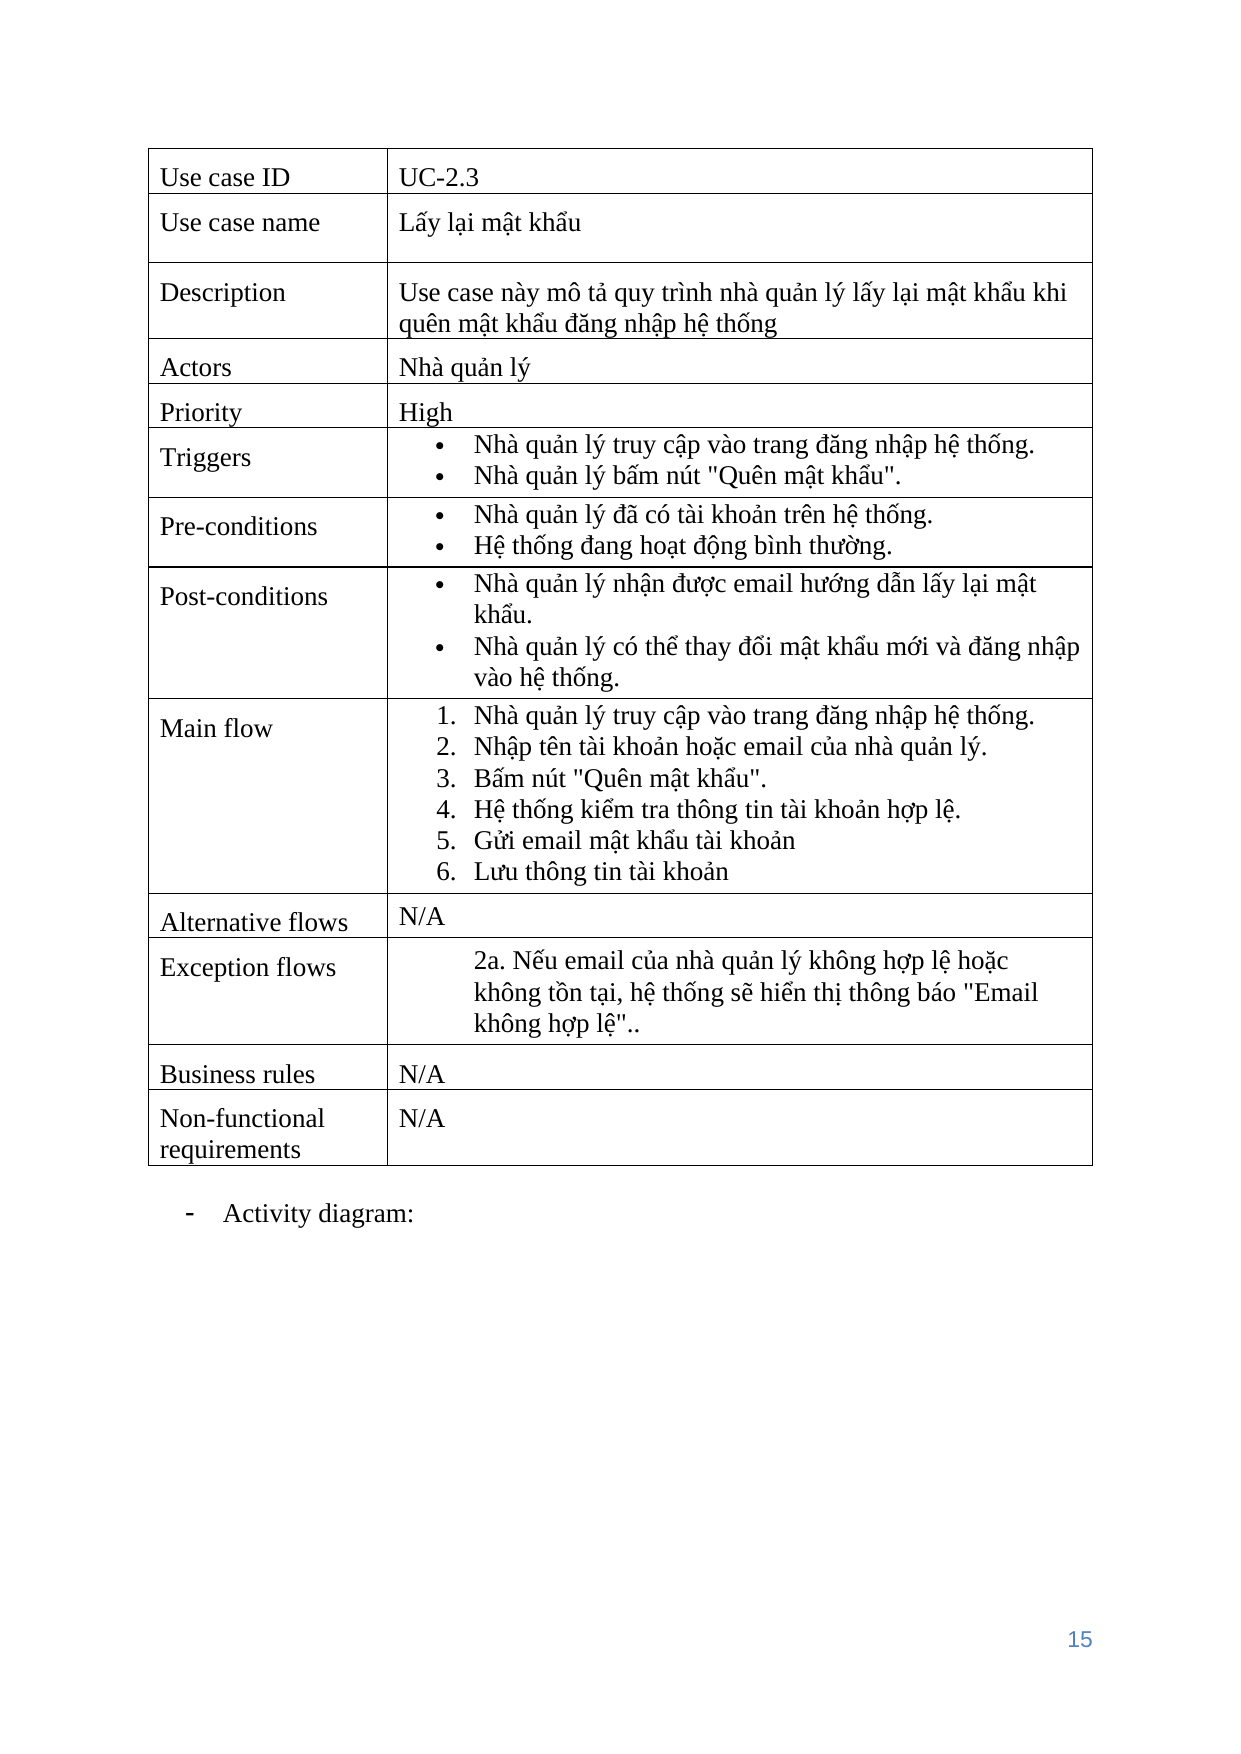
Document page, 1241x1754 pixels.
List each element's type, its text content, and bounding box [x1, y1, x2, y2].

table_cell Non-functional requirements [149, 1090, 387, 1165]
table_cell Actors [149, 339, 387, 383]
table_cell Nhà quản lý [388, 339, 1092, 383]
table_cell Lấy lại mật khẩu [388, 194, 1092, 262]
table_cell Business rules [149, 1045, 387, 1089]
table_cell Alternative flows [149, 894, 387, 937]
table_cell Pre-conditions [149, 498, 387, 566]
table_cell Nhà quản lý nhận được email hướng dẫn lấy lại mật khẩu. Nhà quản lý có thể thay đổi mật khẩu mới và đăng nhập vào hệ thống. [388, 568, 1092, 698]
table_header Use case ID [149, 149, 387, 192]
table_cell Nhà quản lý đã có tài khoản trên hệ thống. Hệ thống đang hoạt động bình thường. [388, 498, 1092, 566]
table_header UC-2.3 [388, 149, 1092, 192]
table_cell Priority [149, 384, 387, 427]
table_cell Description [149, 263, 387, 338]
table_cell N/A [388, 1045, 1092, 1089]
list Activity diagram: [185, 1197, 1092, 1228]
table_cell Main flow [149, 699, 387, 892]
table_cell Nhà quản lý truy cập vào trang đăng nhập hệ thống. Nhà quản lý bấm nút "Quên mật khẩu". [388, 428, 1092, 497]
table_cell Post-conditions [149, 568, 387, 698]
table_cell Use case này mô tả quy trình nhà quản lý lấy lại mật khẩu khi quên mật khẩu đăng nhập hệ thống [388, 263, 1092, 338]
table_cell High [388, 384, 1092, 427]
table_cell Use case name [149, 194, 387, 262]
table_cell 2a. Nếu email của nhà quản lý không hợp lệ hoặc không tồn tại, hệ thống sẽ hiển thị thông báo "Email không hợp lệ".. [388, 938, 1092, 1044]
table_cell N/A [388, 894, 1092, 937]
table_cell Exception flows [149, 938, 387, 1044]
table_cell Triggers [149, 428, 387, 497]
table_cell Nhà quản lý truy cập vào trang đăng nhập hệ thống. Nhập tên tài khoản hoặc email của nhà quản lý. Bấm nút "Quên mật khẩu". Hệ thống kiểm tra thông tin tài khoản hợp lệ. Gửi email mật khẩu tài khoản Lưu thông tin tài khoản [388, 699, 1092, 892]
table_cell N/A [388, 1090, 1092, 1165]
